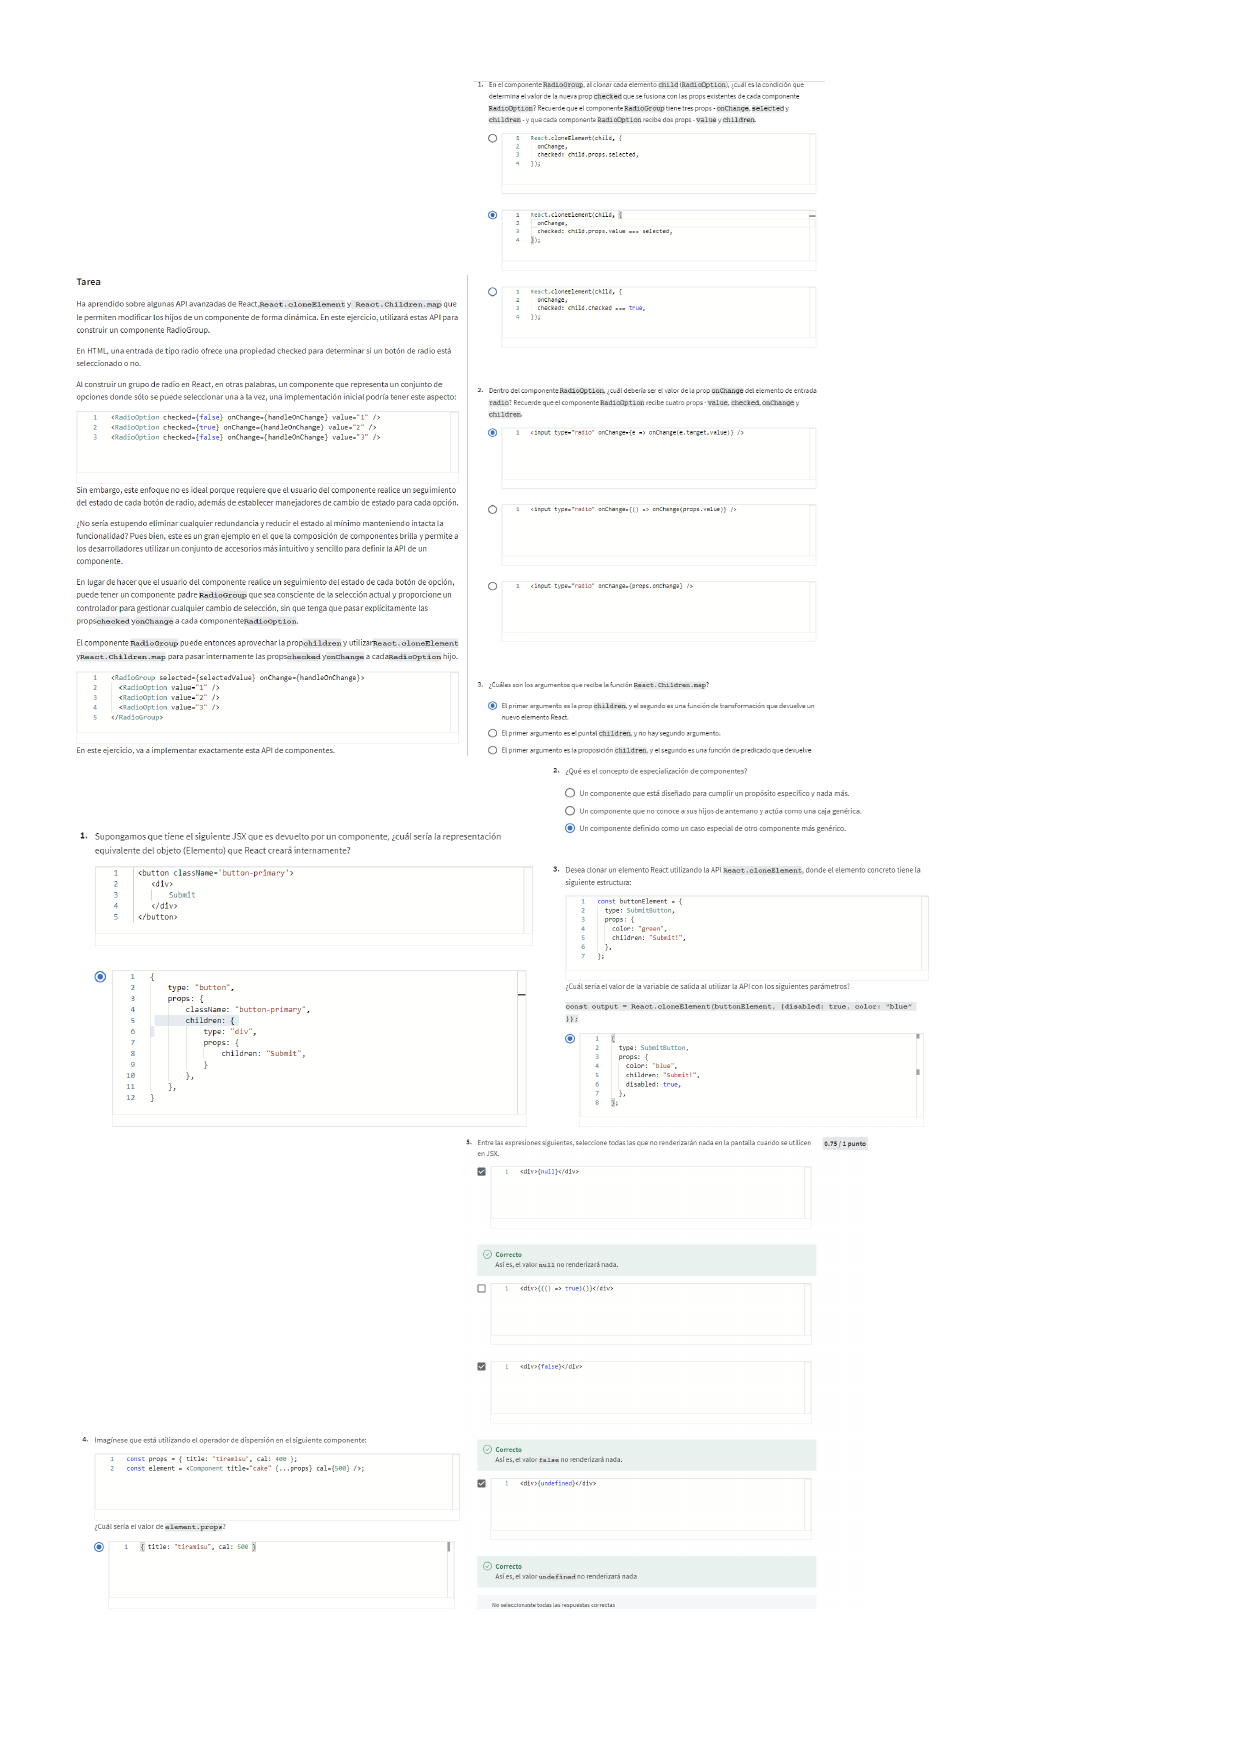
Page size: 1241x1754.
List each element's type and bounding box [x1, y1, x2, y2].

picture [75, 1132, 870, 1609]
picture [75, 758, 936, 1130]
picture [75, 75, 825, 756]
